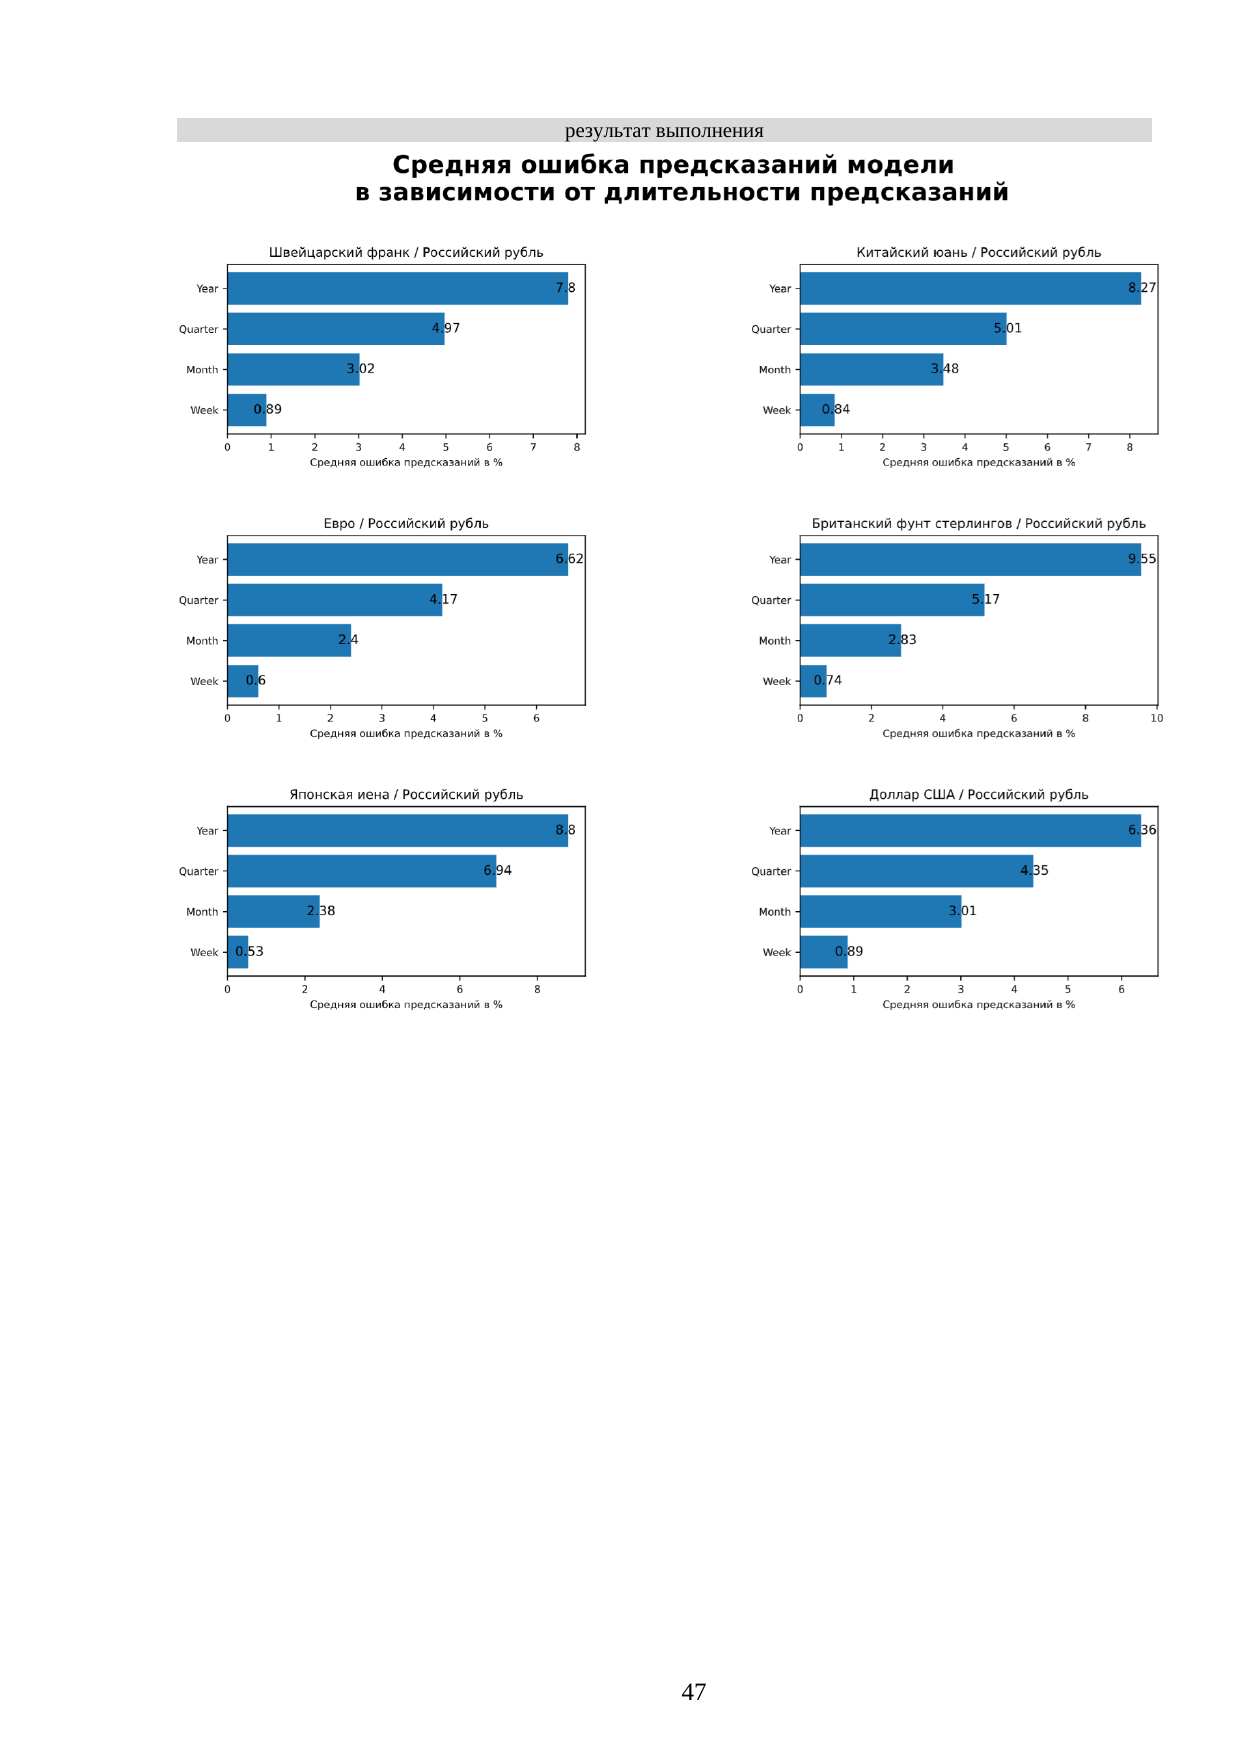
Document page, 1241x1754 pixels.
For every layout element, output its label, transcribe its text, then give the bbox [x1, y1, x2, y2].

title результат выполнения [177, 118, 1152, 142]
picture [177, 144, 1182, 1016]
